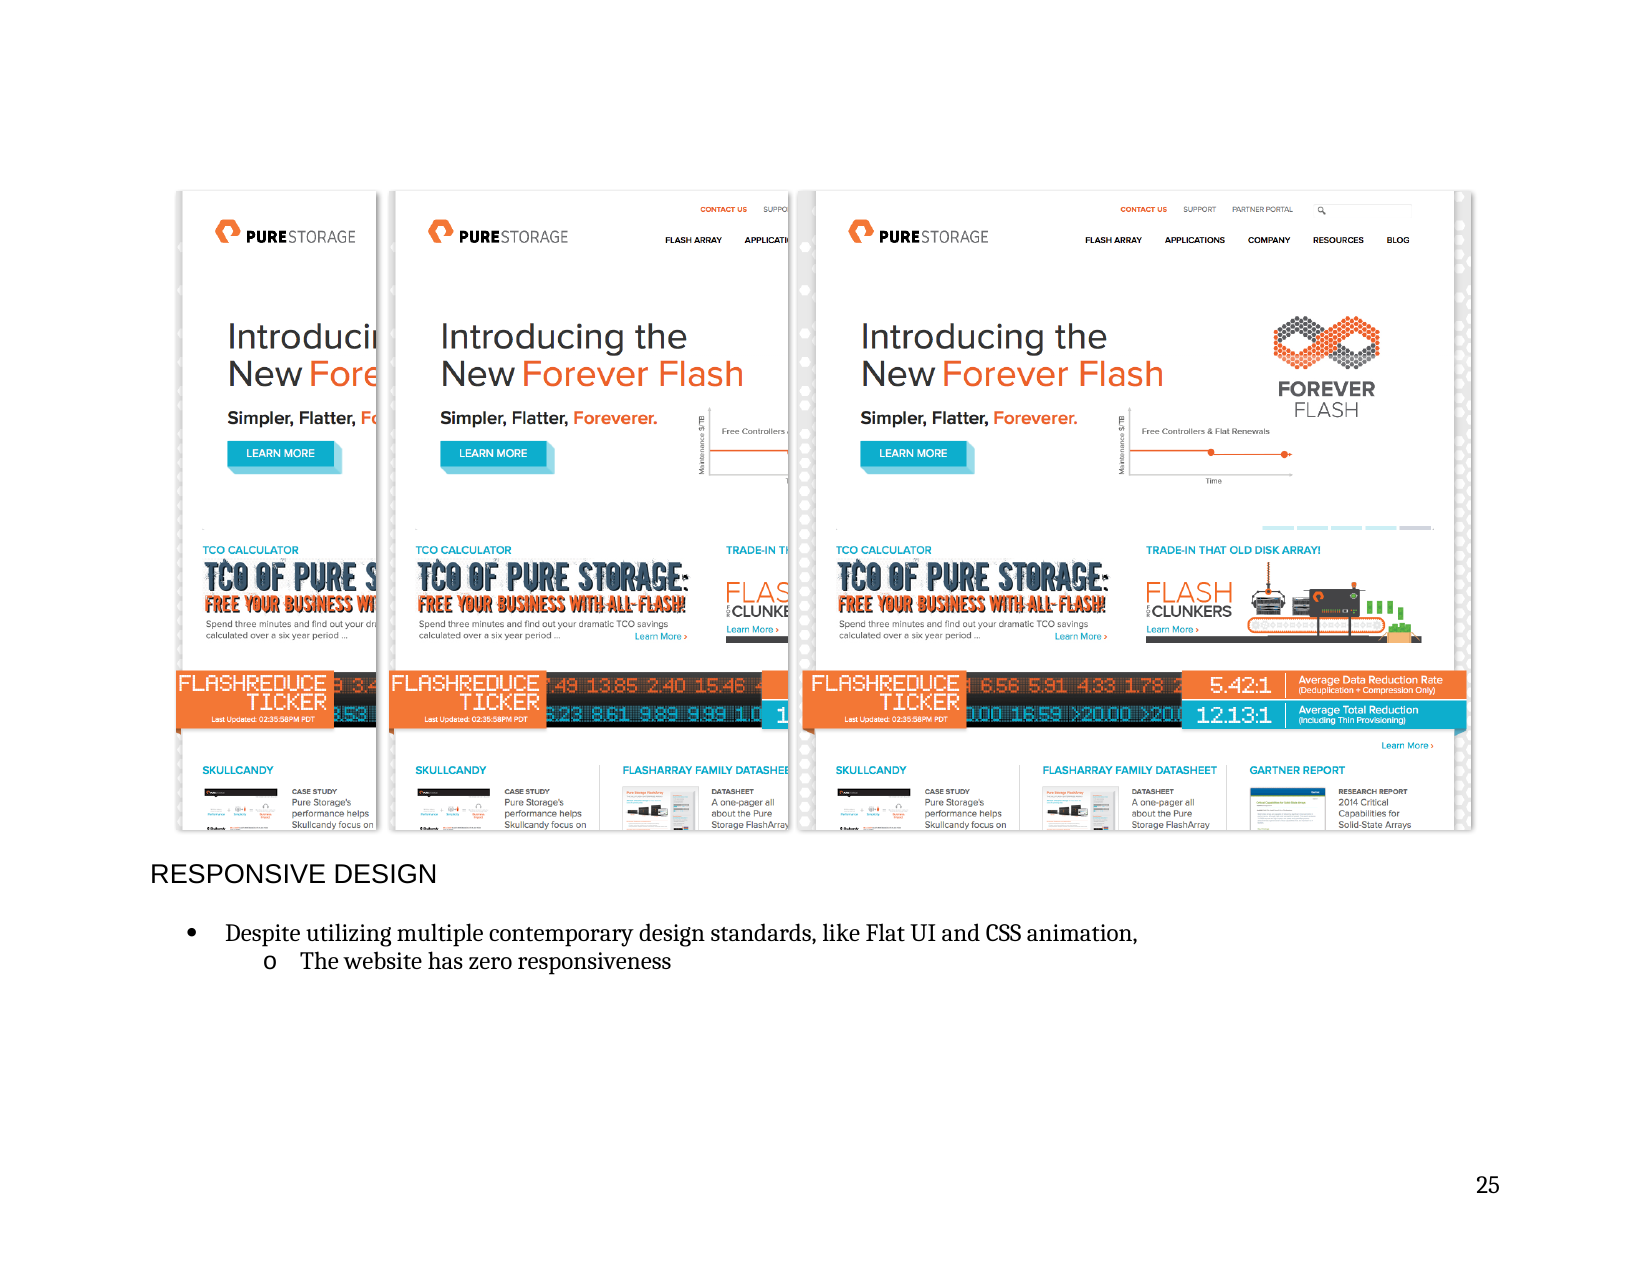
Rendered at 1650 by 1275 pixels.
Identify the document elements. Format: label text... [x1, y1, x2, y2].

list Despite utilizing multiple contemporary design standards, like Flat UI and CSS animation, [187, 918, 1500, 947]
picture [176, 191, 376, 830]
picture [798, 191, 1471, 830]
list The website has zero responsiveness [262, 947, 1500, 977]
picture [389, 191, 788, 830]
subtitle RESPONSIVE DESIGN [150, 858, 1500, 890]
